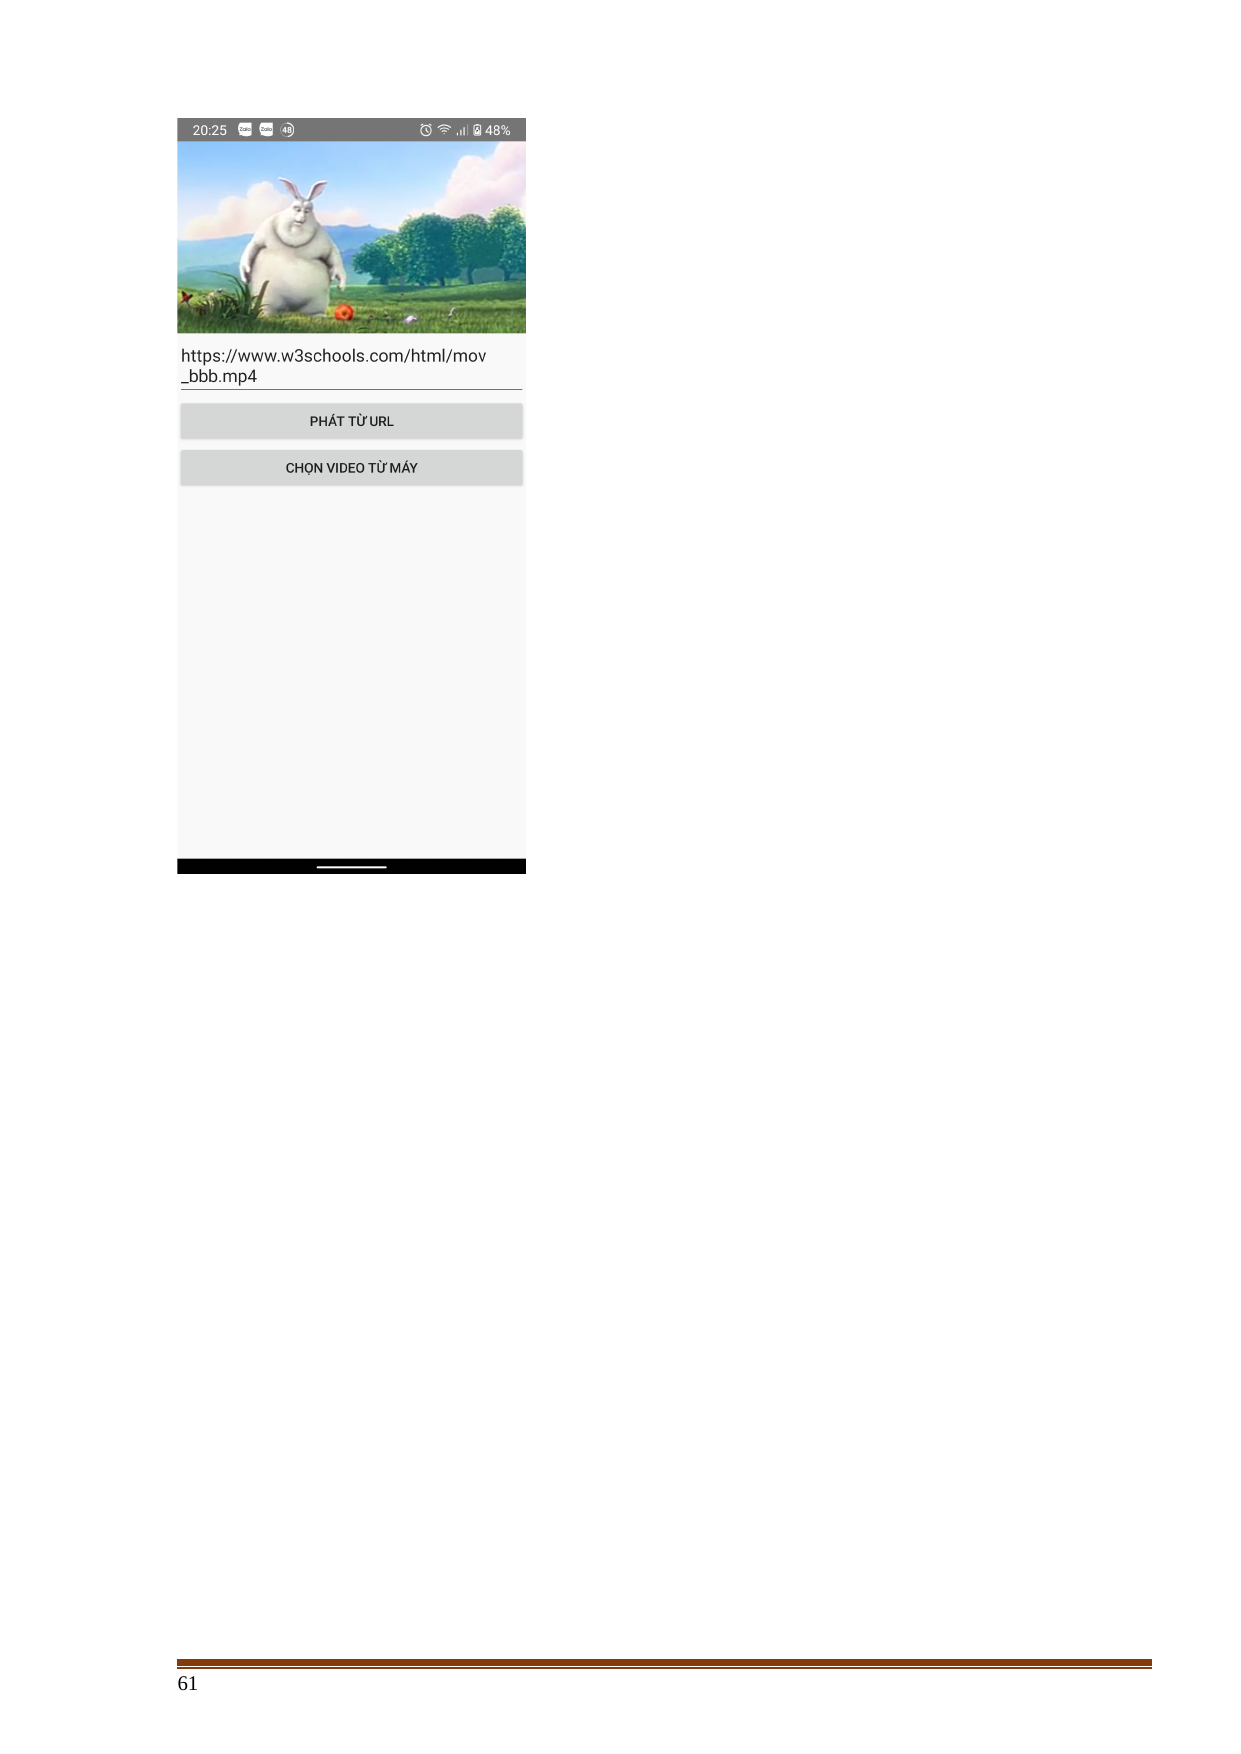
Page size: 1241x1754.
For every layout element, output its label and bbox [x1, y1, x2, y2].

picture [177, 118, 526, 874]
